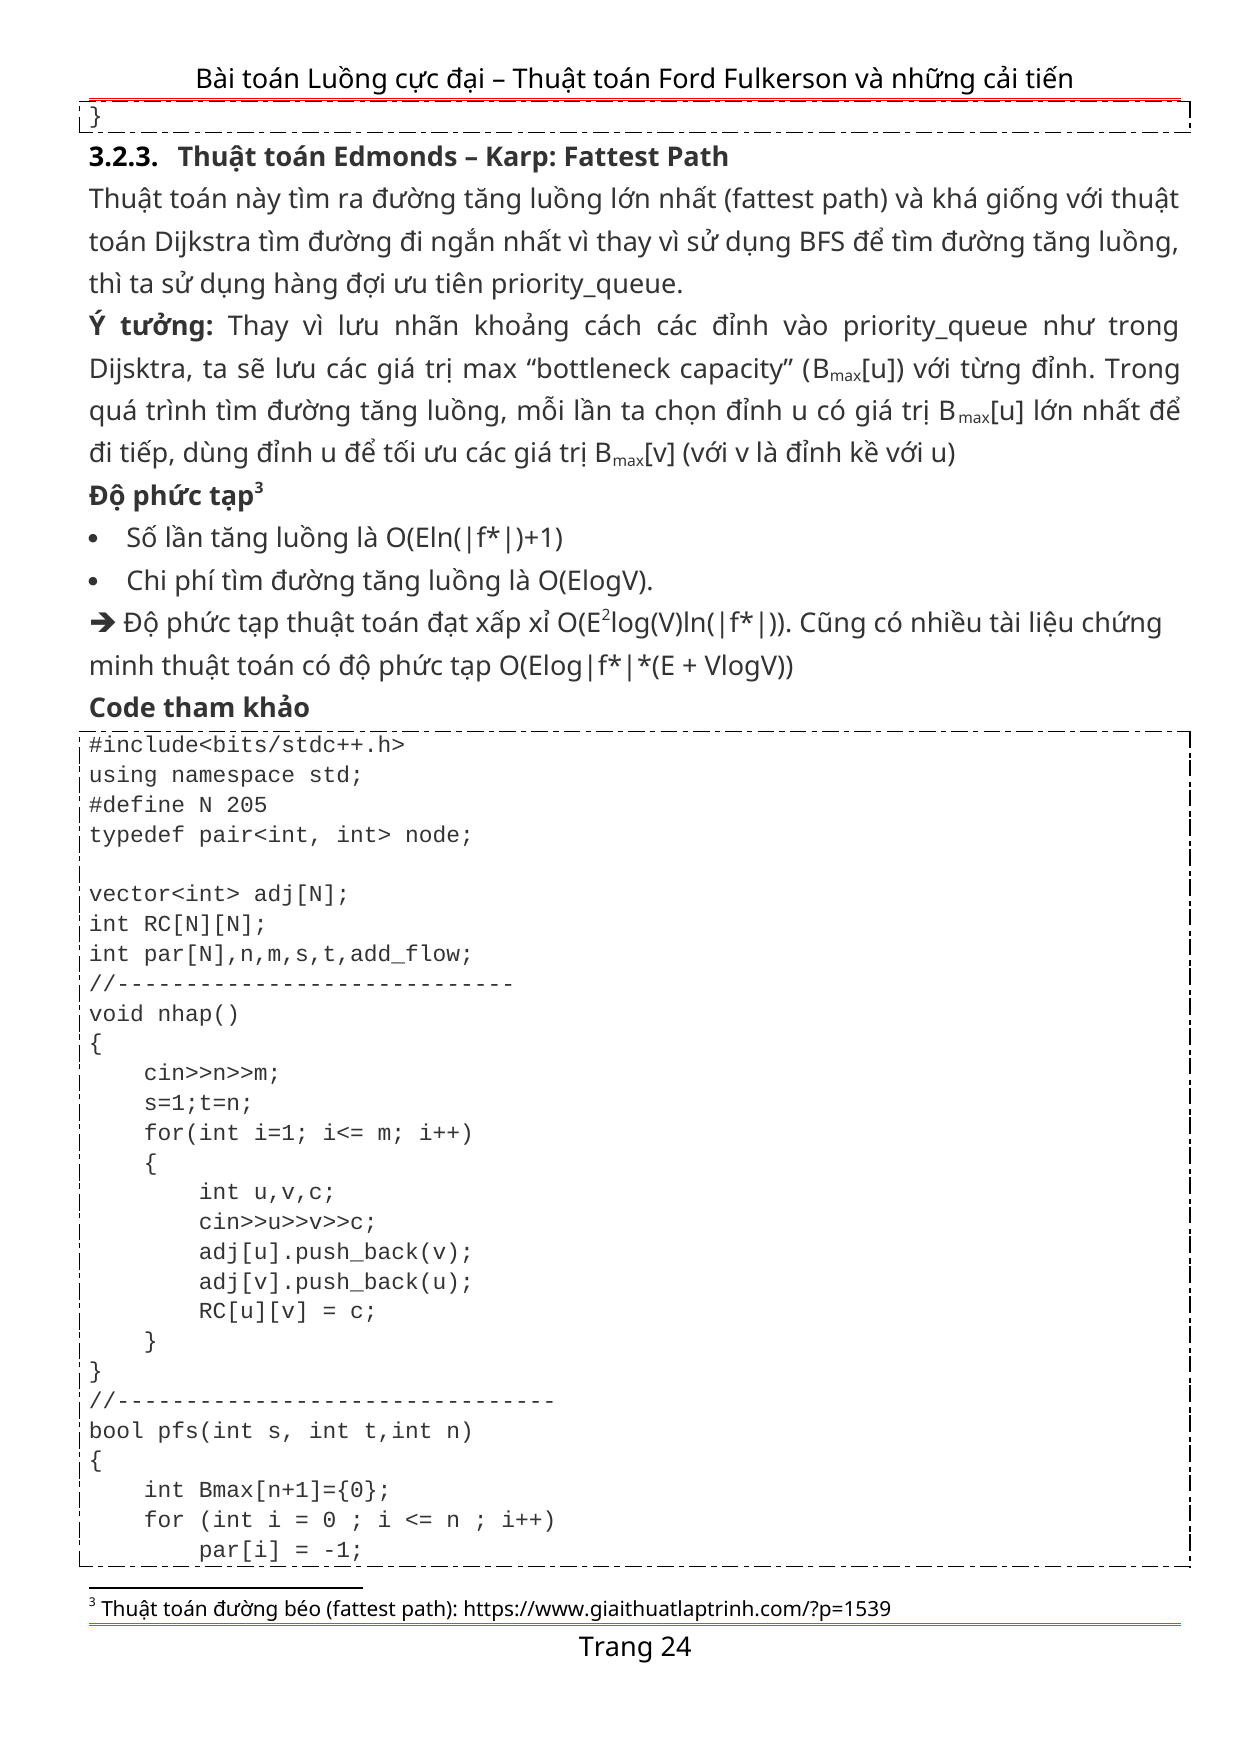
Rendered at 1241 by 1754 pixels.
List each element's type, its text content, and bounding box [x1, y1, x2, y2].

text s=1;t=n; [79, 1088, 1191, 1117]
list Code tham khảo [89, 688, 1181, 725]
text } [79, 1327, 1191, 1356]
text #define N 205 [79, 790, 1191, 819]
text } [79, 1356, 1191, 1385]
text #include<bits/stdc++.h> [79, 731, 1191, 760]
list Chi phí tìm đường tăng luồng là O(ElogV). [89, 561, 1181, 598]
list Độ phức tạp thuật toán đạt xấp xỉ O(E2log(V)ln(|f*|)). Cũng có nhiều tài liệu chứng minh thuật toán có độ phức tạp O(Elog|f*|*(E + VlogV)) [89, 603, 1181, 683]
text vector<int> adj[N]; [79, 880, 1191, 909]
text using namespace std; [79, 761, 1191, 789]
text Độ phức tạp [89, 476, 1181, 513]
text adj[v].push_back(u); [79, 1267, 1191, 1296]
text //----------------------------- [79, 969, 1191, 998]
text { [79, 1029, 1191, 1058]
text void nhap() [79, 999, 1191, 1028]
text bool pfs(int s, int t,int n) [79, 1416, 1191, 1445]
text { [79, 1446, 1191, 1475]
text par[i] = -1; [79, 1535, 1191, 1567]
subtitle Thuật toán Edmonds – Karp: Fattest Path [89, 137, 1181, 174]
text { [79, 1148, 1191, 1177]
text RC[u][v] = c; [79, 1297, 1191, 1326]
text int RC[N][N]; [79, 909, 1191, 938]
text typedef pair<int, int> node; [79, 820, 1191, 849]
text //-------------------------------- [79, 1386, 1191, 1415]
text int par[N],n,m,s,t,add_flow; [79, 939, 1191, 968]
text cin>>u>>v>>c; [79, 1207, 1191, 1236]
text Ý tưởng: Thay vì lưu nhãn khoảng cách các đỉnh vào priority_queue như trong Dijsktra, ta sẽ lưu các giá trị max “bottleneck capacity” (Bmax[u]) với từng đỉnh. Trong quá trình tìm đường tăng luồng, mỗi lần ta chọn đỉnh u có giá trị Bmax[u] lớn nhất để đi tiếp, dùng đỉnh u để tối ưu các giá trị Bmax[v] (với v là đỉnh kề với u) [89, 307, 1181, 471]
text } [79, 101, 1191, 133]
text for(int i=1; i<= m; i++) [79, 1118, 1191, 1147]
text cin>>n>>m; [79, 1058, 1191, 1087]
text adj[u].push_back(v); [79, 1237, 1191, 1266]
text for (int i = 0 ; i <= n ; i++) [79, 1505, 1191, 1534]
text int Bmax[n+1]={0}; [79, 1476, 1191, 1504]
text int u,v,c; [79, 1178, 1191, 1207]
text Thuật toán này tìm ra đường tăng luồng lớn nhất (fattest path) và khá giống với thuật toán Dijkstra tìm đường đi ngắn nhất vì thay vì sử dụng BFS để tìm đường tăng luồng, thì ta sử dụng hàng đợi ưu tiên priority_queue. [89, 179, 1181, 301]
list Số lần tăng luồng là O(Eln(|f*|)+1) [89, 519, 1181, 556]
